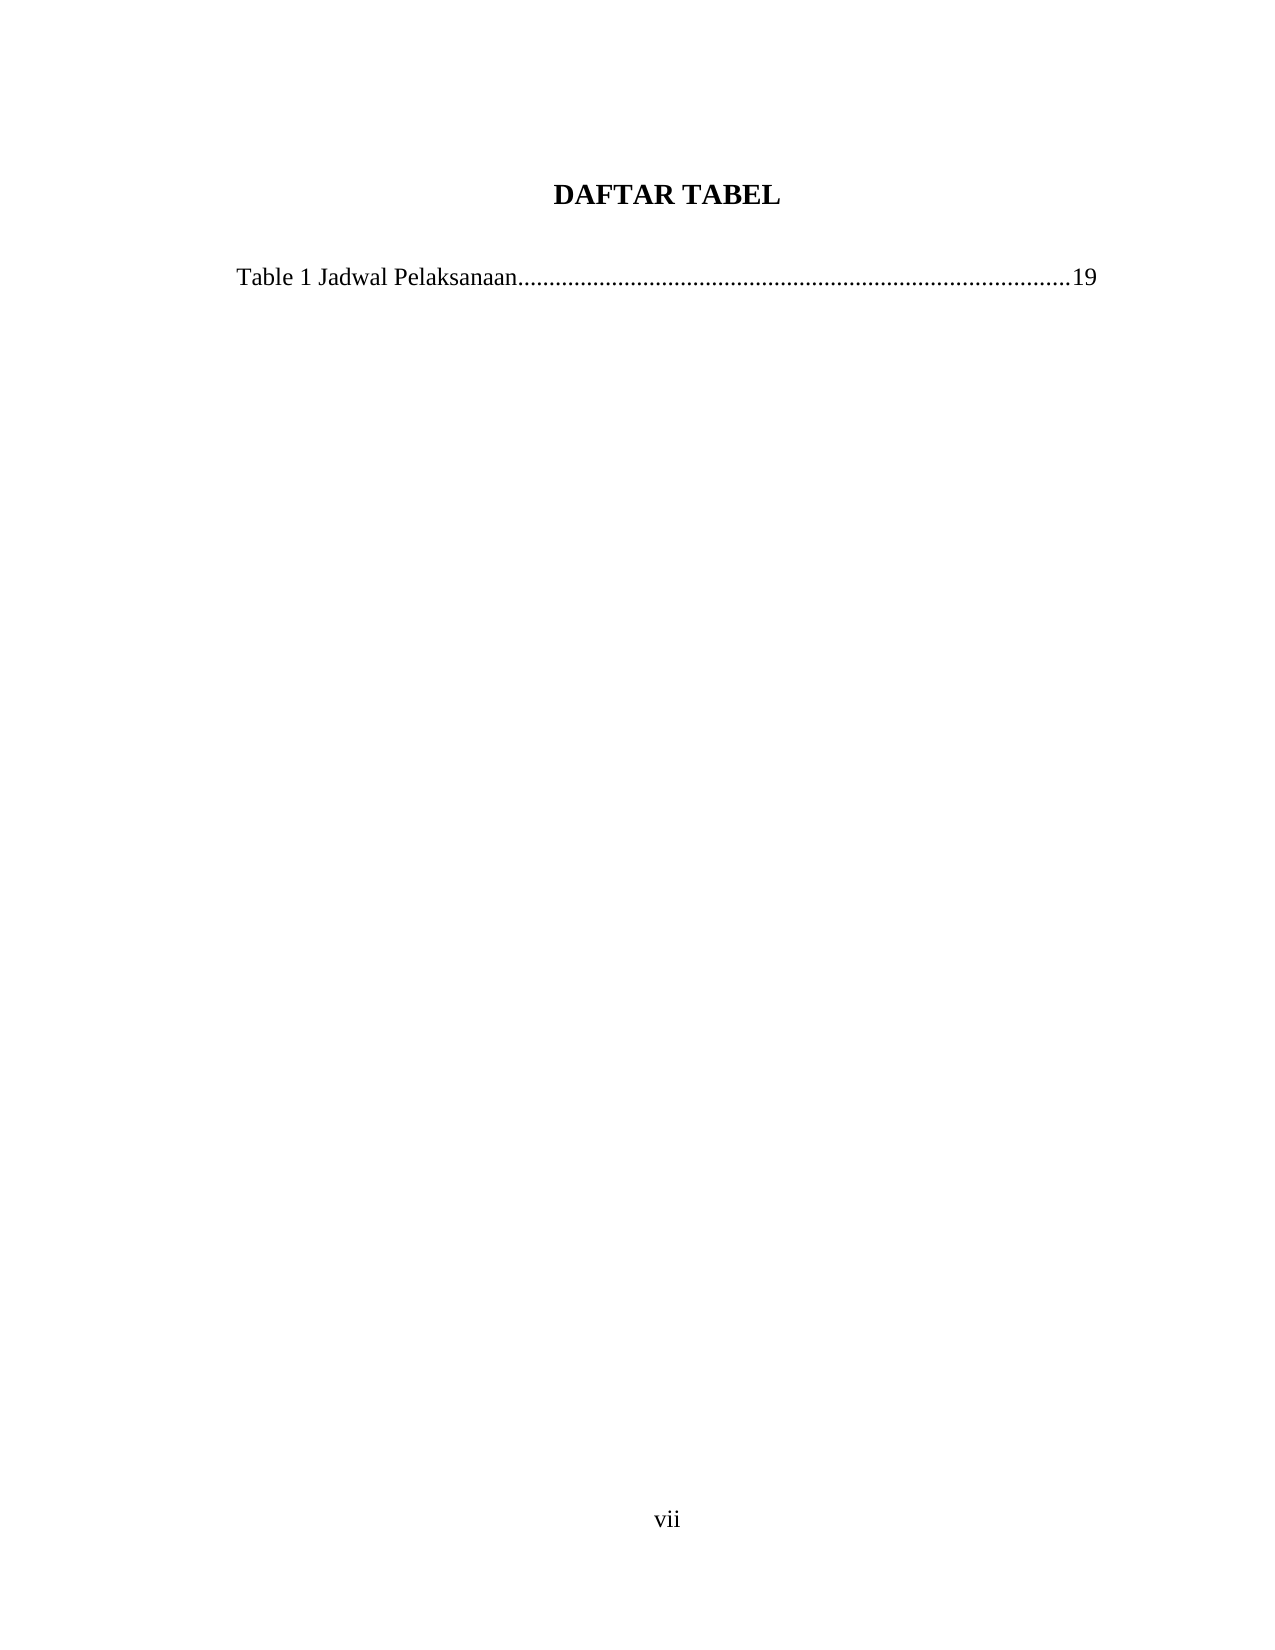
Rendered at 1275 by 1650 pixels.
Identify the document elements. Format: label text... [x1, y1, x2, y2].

subtitle DAFTAR TABEL [236, 177, 1098, 211]
text Table 1 Jadwal Pelaksanaan 19 [236, 262, 1098, 291]
